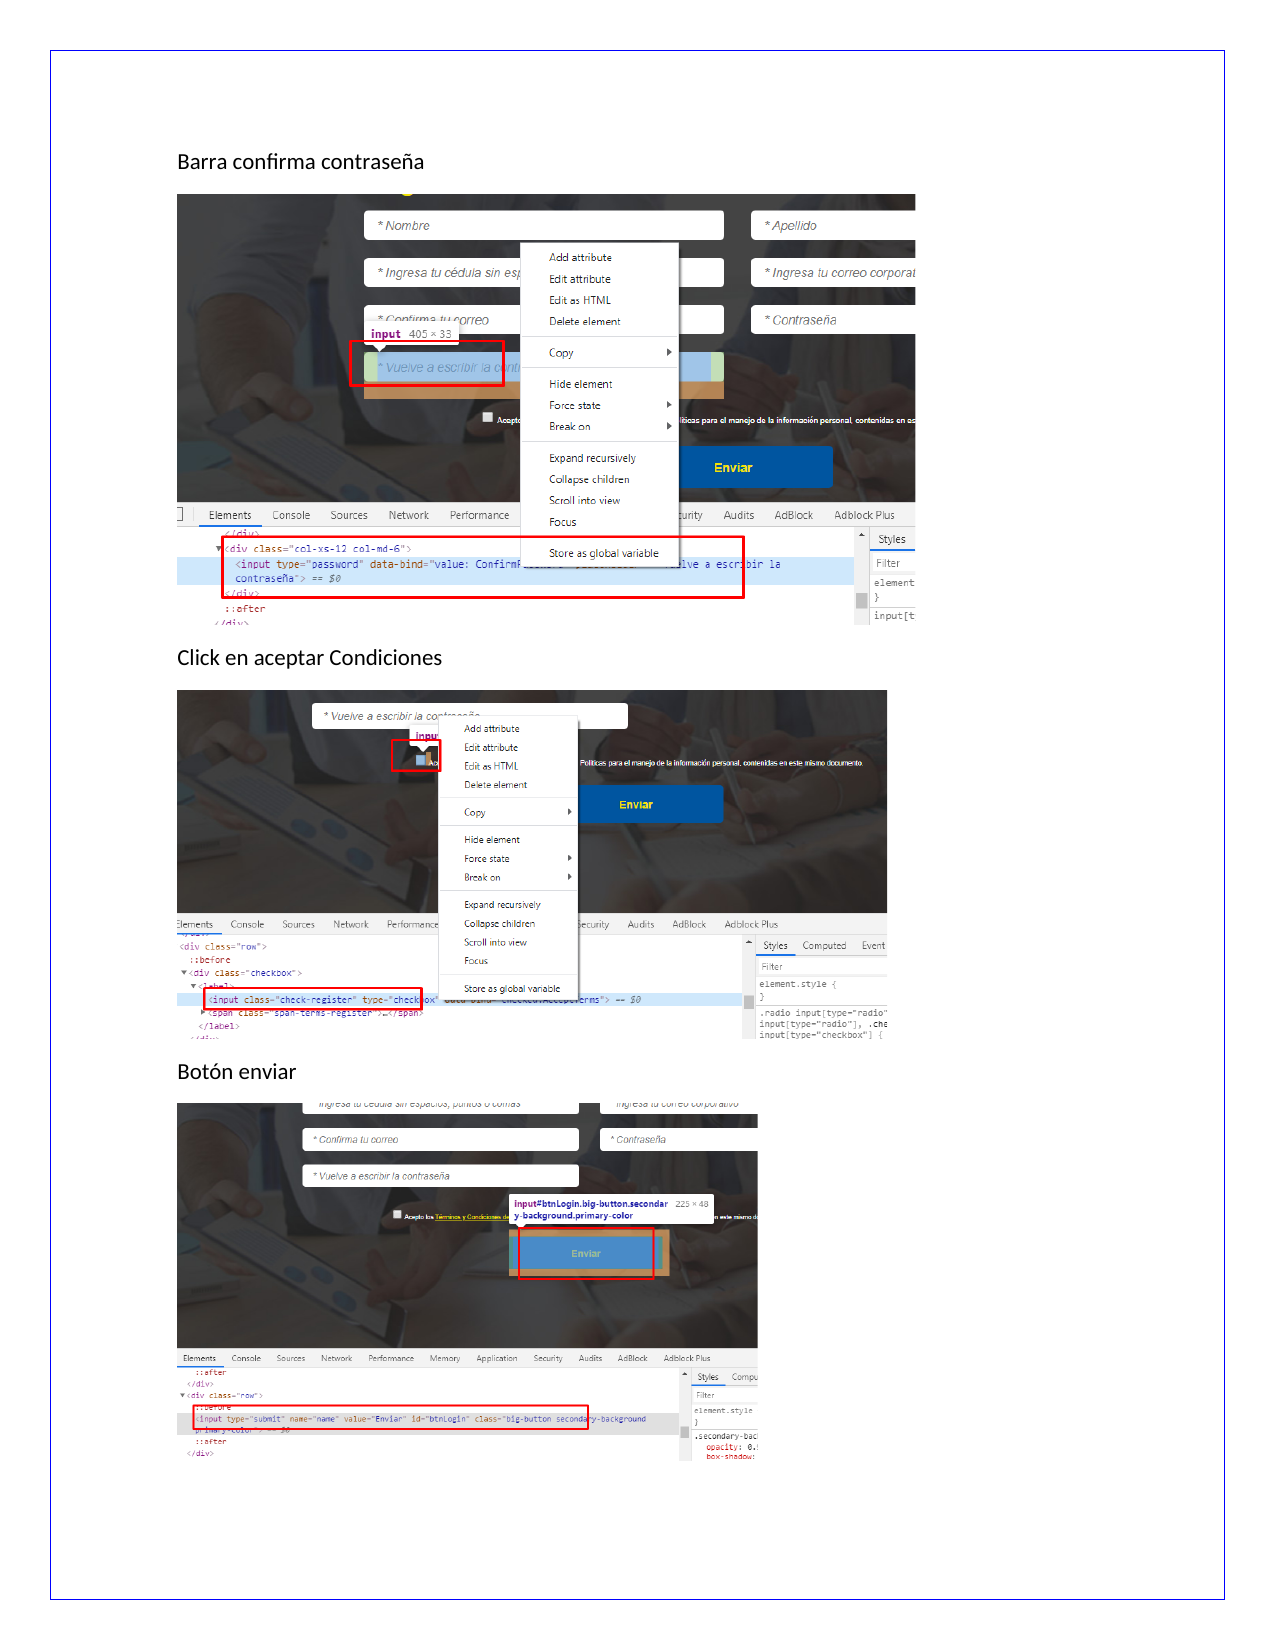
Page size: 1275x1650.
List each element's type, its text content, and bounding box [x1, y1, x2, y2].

picture [177, 194, 916, 625]
picture [177, 1103, 758, 1461]
text Barra confirma contraseña [177, 147, 1098, 176]
text Botón enviar [177, 1057, 1098, 1085]
text Click en aceptar Condiciones [177, 643, 1098, 671]
picture [177, 690, 888, 1039]
